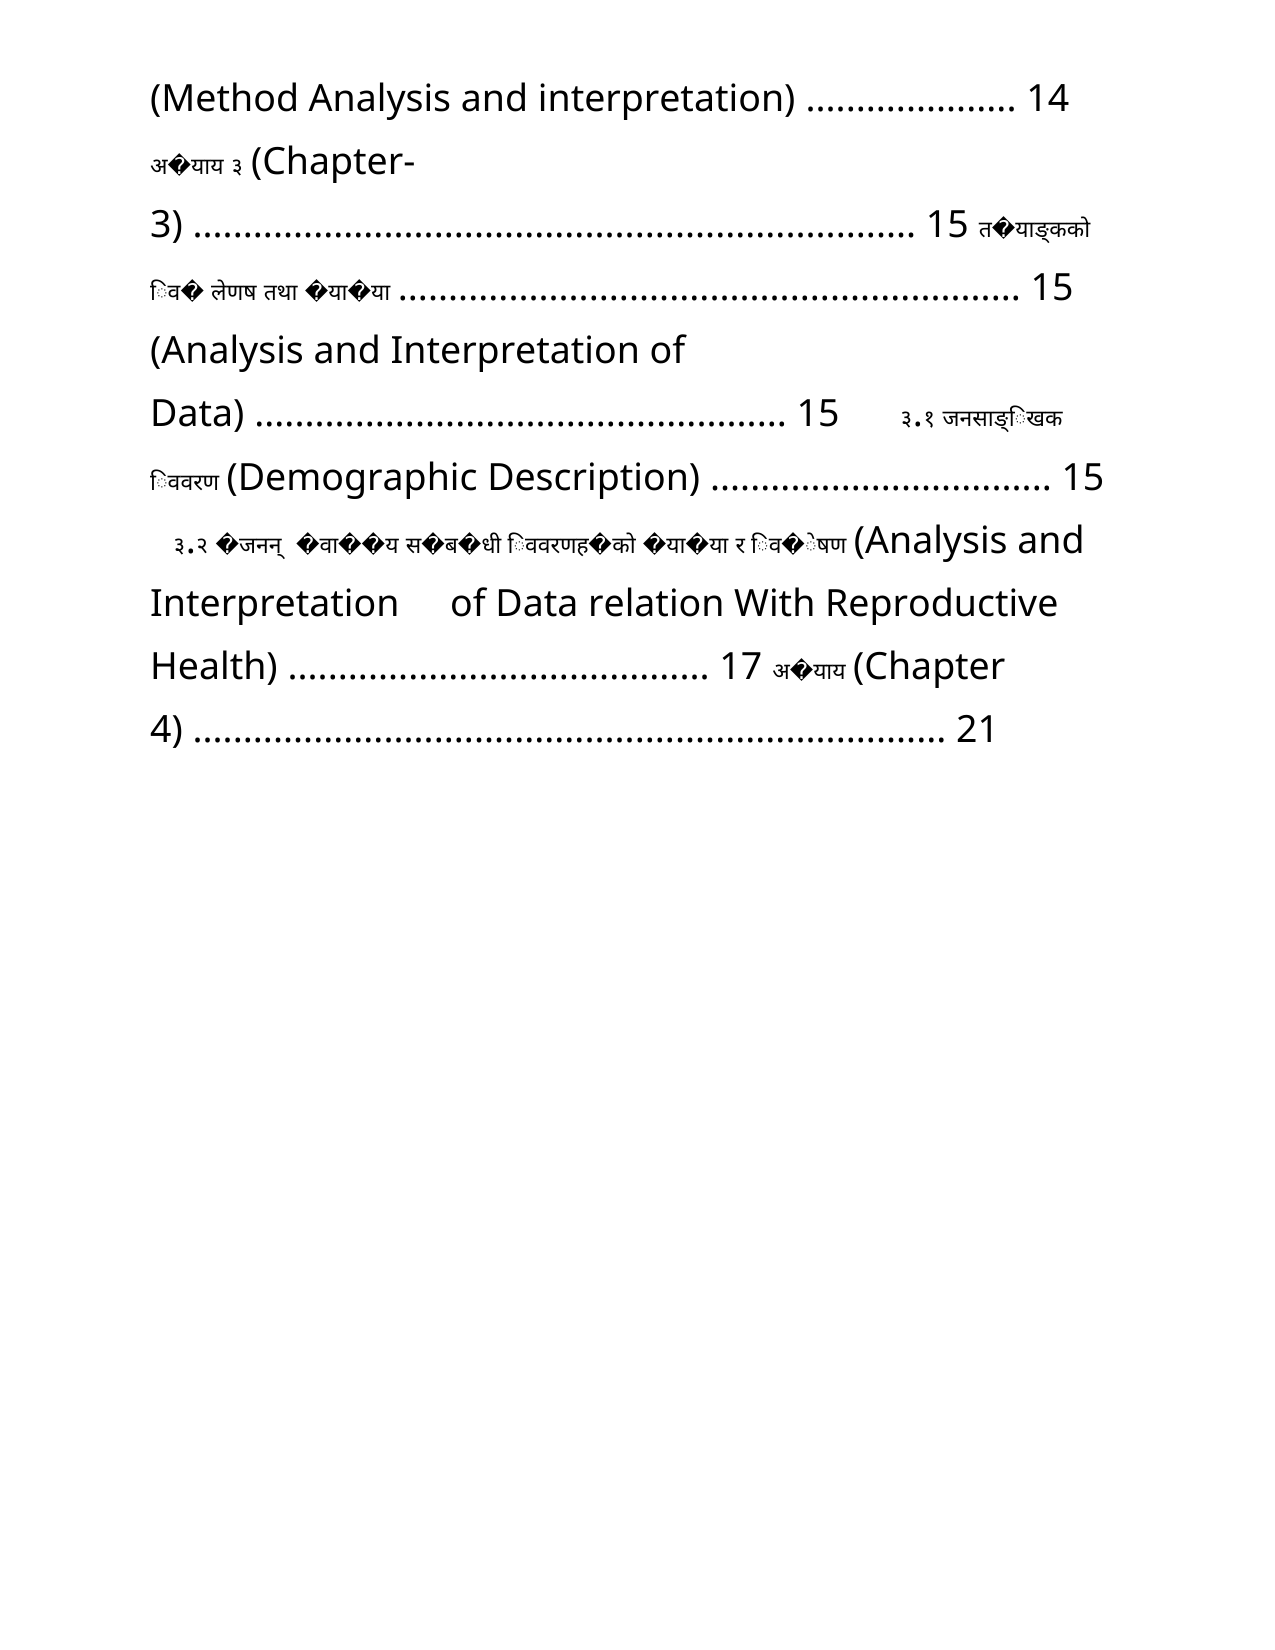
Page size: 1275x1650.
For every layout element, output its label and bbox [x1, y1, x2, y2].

text [150, 61, 1134, 755]
